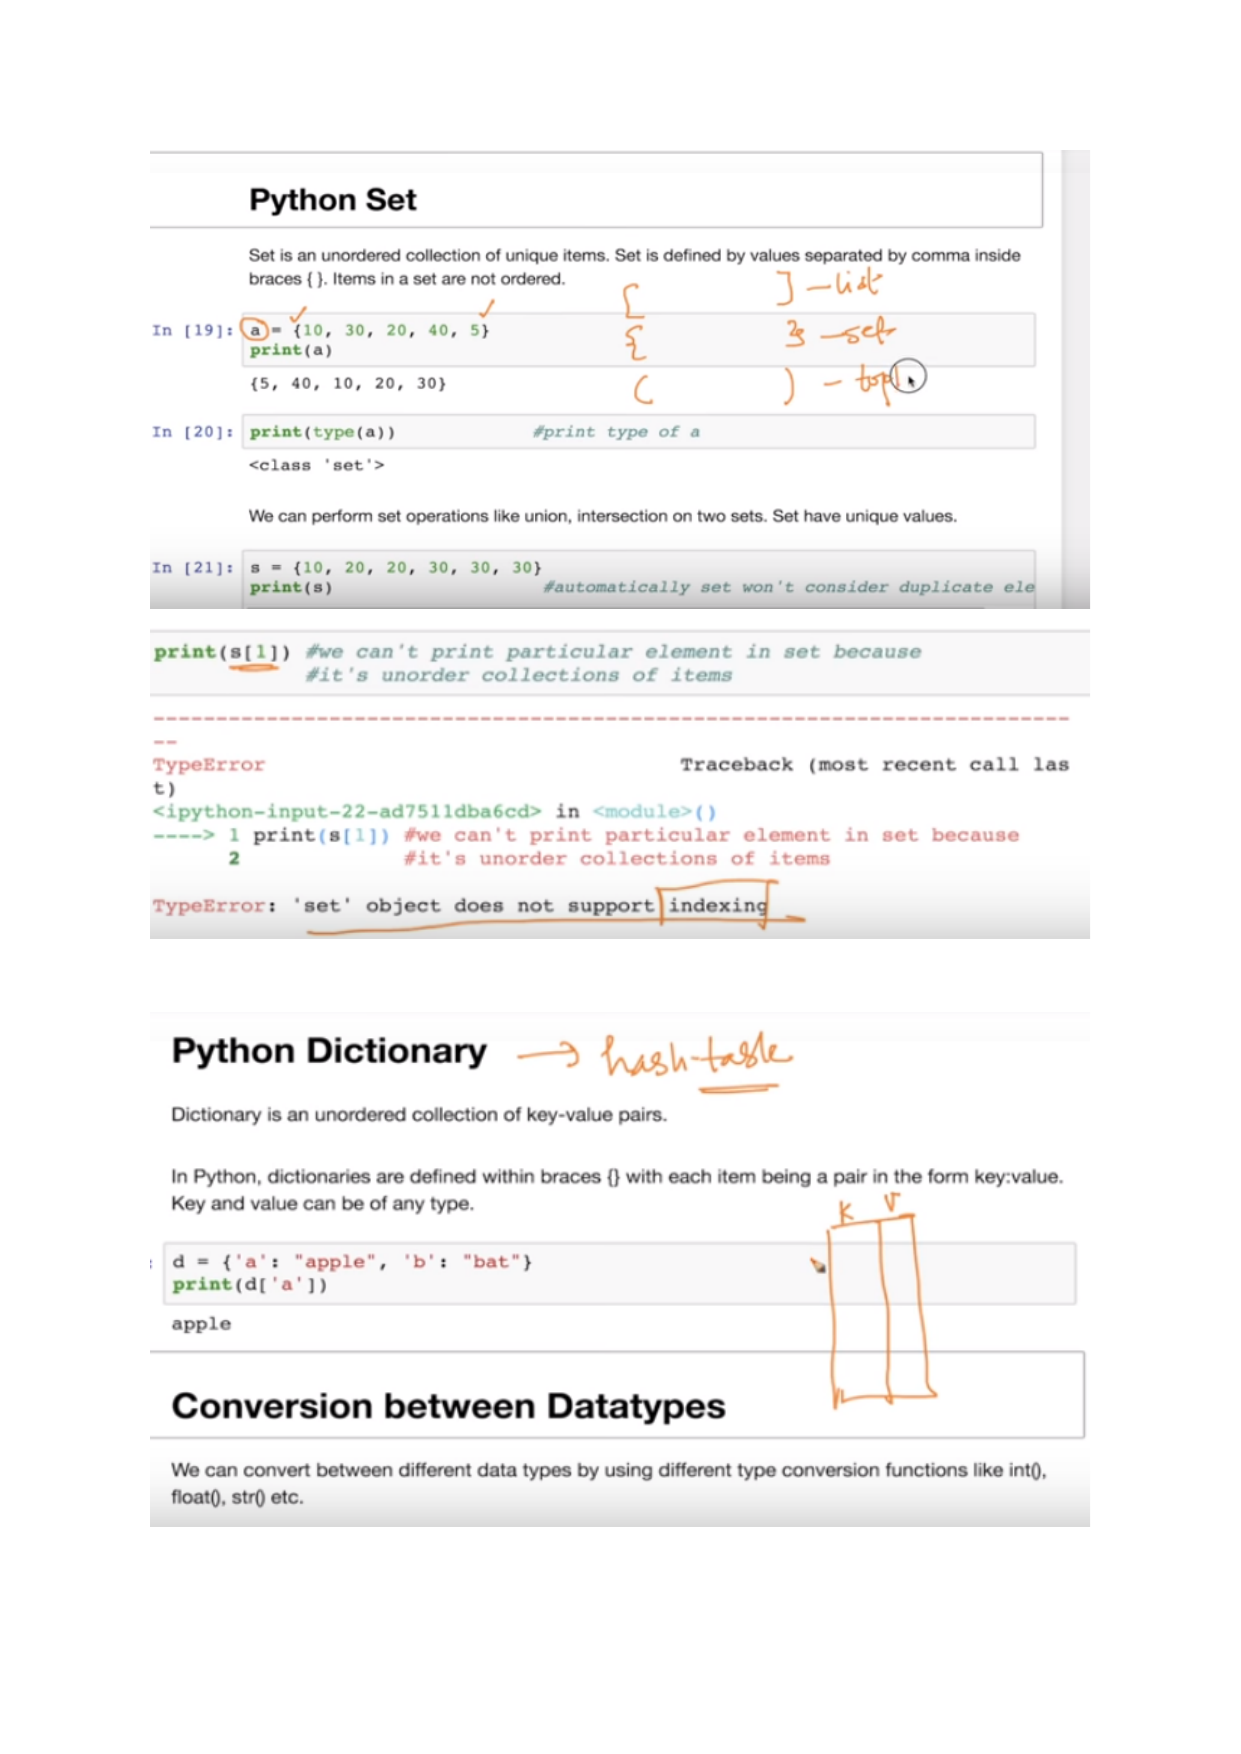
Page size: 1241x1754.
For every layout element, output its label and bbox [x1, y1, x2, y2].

picture [150, 150, 1091, 609]
picture [150, 627, 1091, 939]
picture [150, 1012, 1091, 1527]
